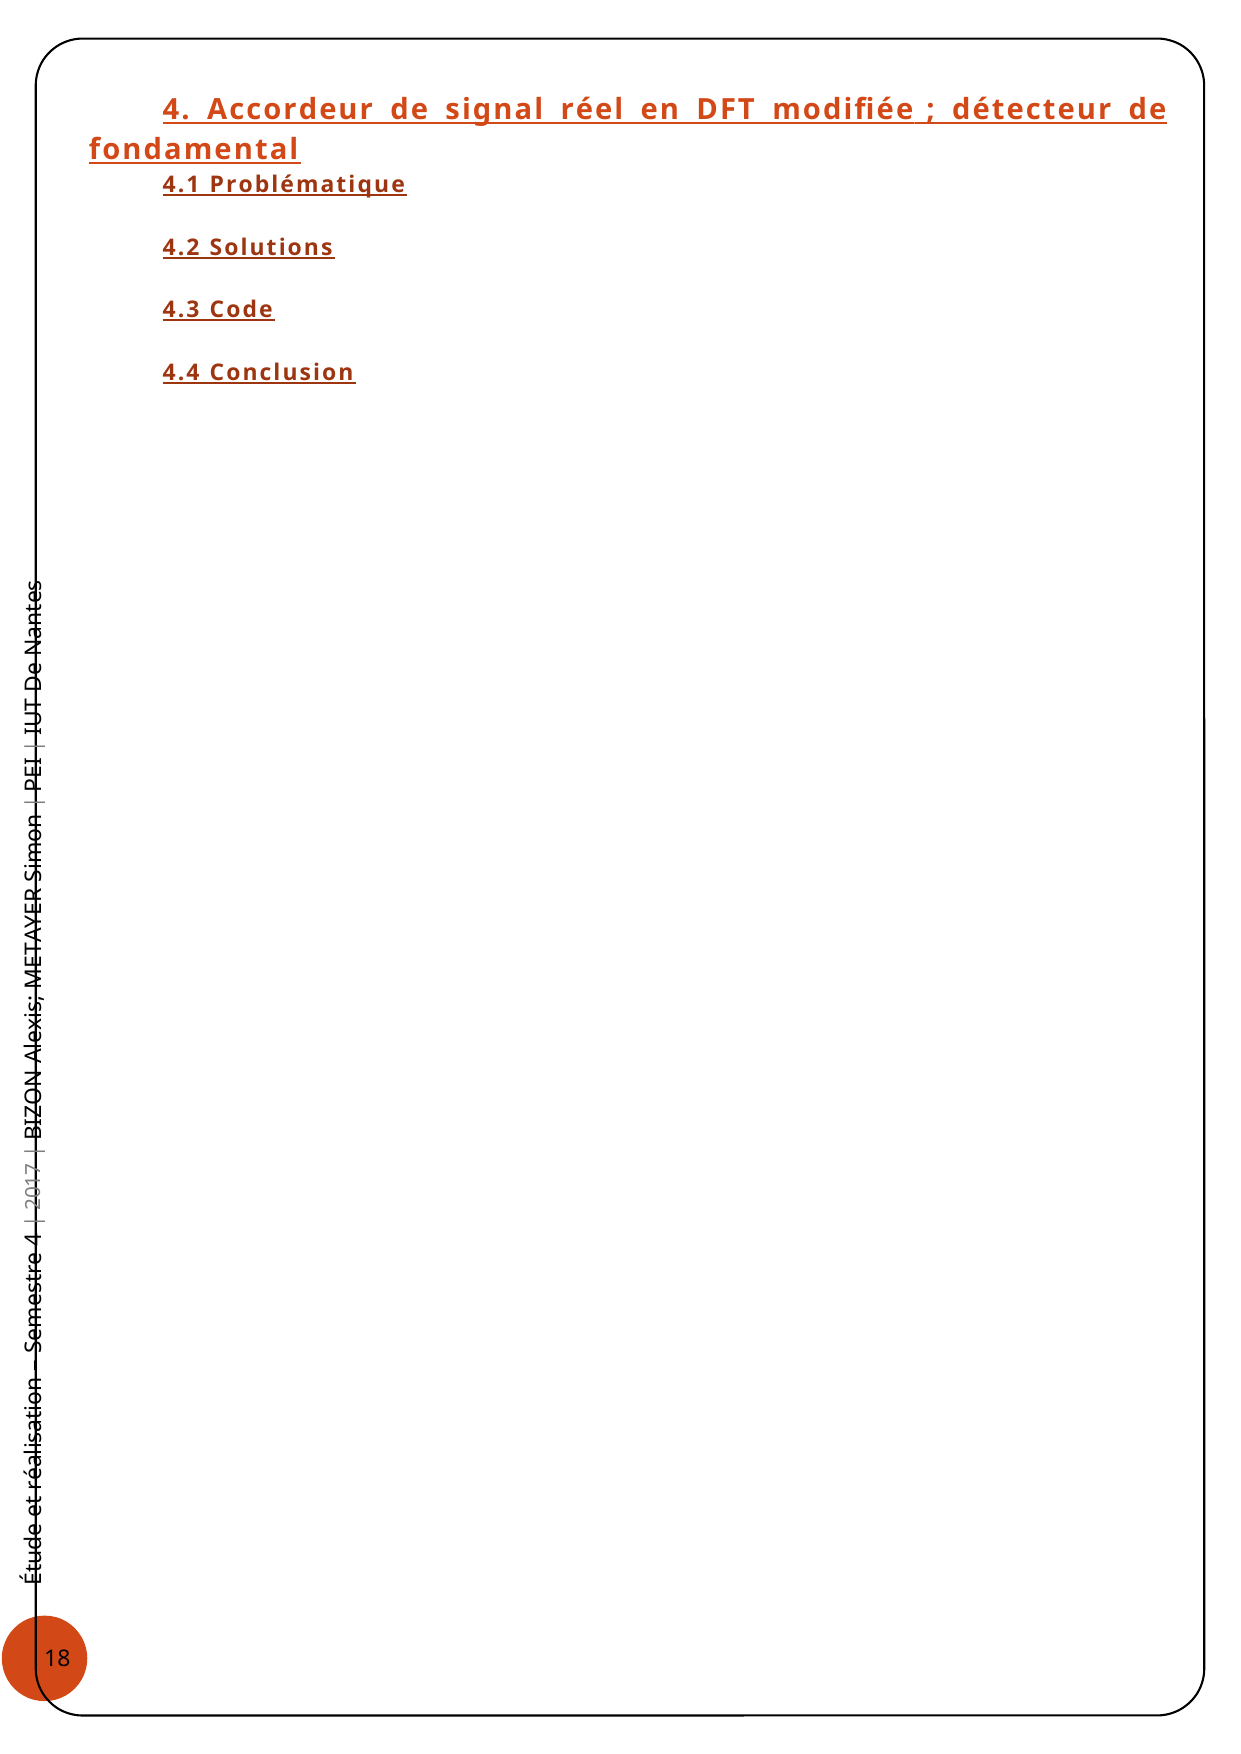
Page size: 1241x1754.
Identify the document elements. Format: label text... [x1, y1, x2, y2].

subtitle 4.1 Problématique [89, 168, 1166, 199]
subtitle 4.3 Code [89, 293, 1166, 324]
subtitle 4.2 Solutions [89, 231, 1166, 262]
subtitle 4. Accordeur de signal réel en DFT modifiée ; détecteur de fondamental [89, 89, 1166, 168]
subtitle 4.4 Conclusion [89, 356, 1166, 387]
